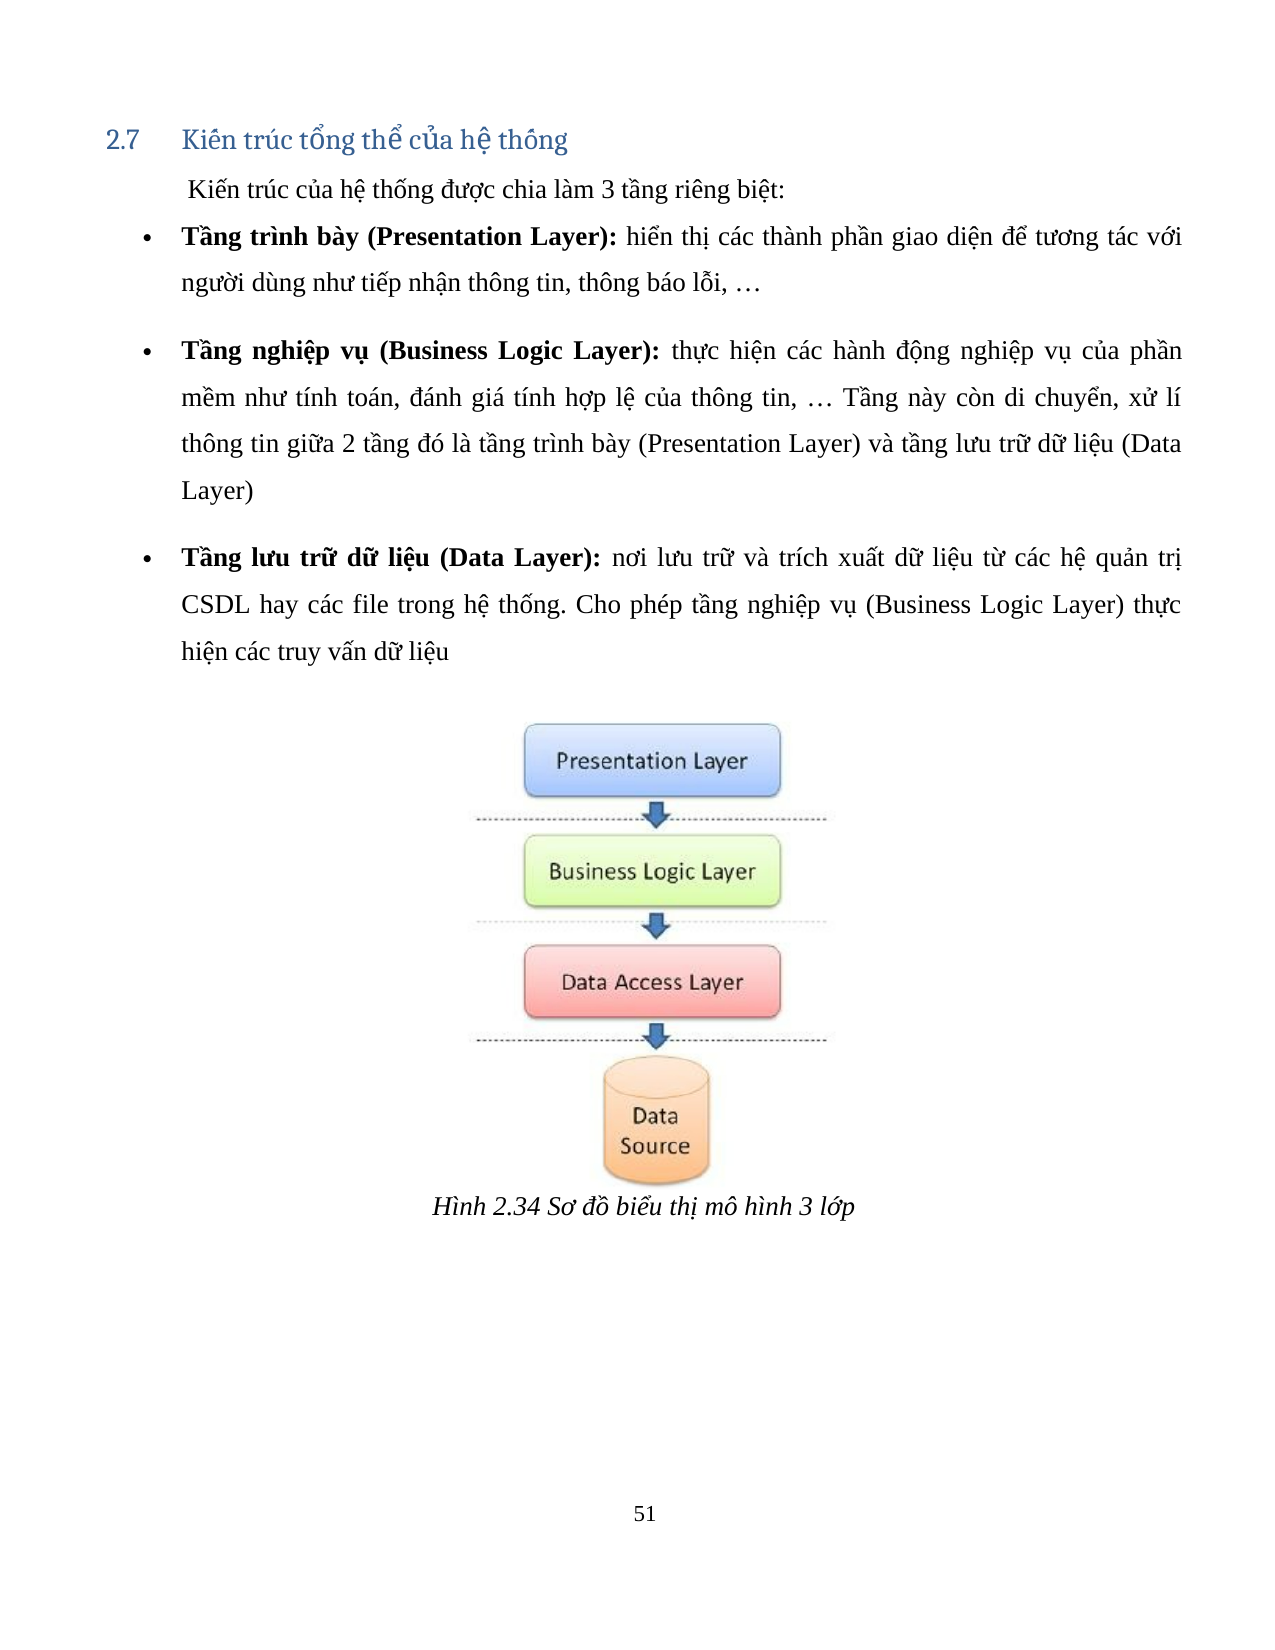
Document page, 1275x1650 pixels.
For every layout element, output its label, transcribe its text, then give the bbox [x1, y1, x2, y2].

picture [465, 702, 839, 1190]
text Hình 2.34 Sơ đồ biểu thị mô hình 3 lớp [106, 1190, 1183, 1221]
subtitle 2.7 Kiến trúc tổng thể của hệ thống [106, 123, 1183, 156]
list Tầng trình bày (Presentation Layer): hiển thị các thành phần giao diện để tương tác với người dùng như tiếp nhận thông tin, thông báo lỗi, … [144, 220, 1183, 298]
list Tầng lưu trữ dữ liệu (Data Layer): nơi lưu trữ và trích xuất dữ liệu từ các hệ quản trị CSDL hay các file trong hệ thống. Cho phép tầng nghiệp vụ (Business Logic Layer) thực hiện các truy vấn dữ liệu [144, 542, 1183, 666]
text Kiến trúc của hệ thống được chia làm 3 tầng riêng biệt: [106, 173, 1183, 204]
list Tầng nghiệp vụ (Business Logic Layer): thực hiện các hành động nghiệp vụ của phần mềm như tính toán, đánh giá tính hợp lệ của thông tin, … Tầng này còn di chuyển, xử lí thông tin giữa 2 tầng đó là tầng trình bày (Presentation Layer) và tầng lưu trữ dữ liệu (Data Layer) [144, 334, 1183, 505]
